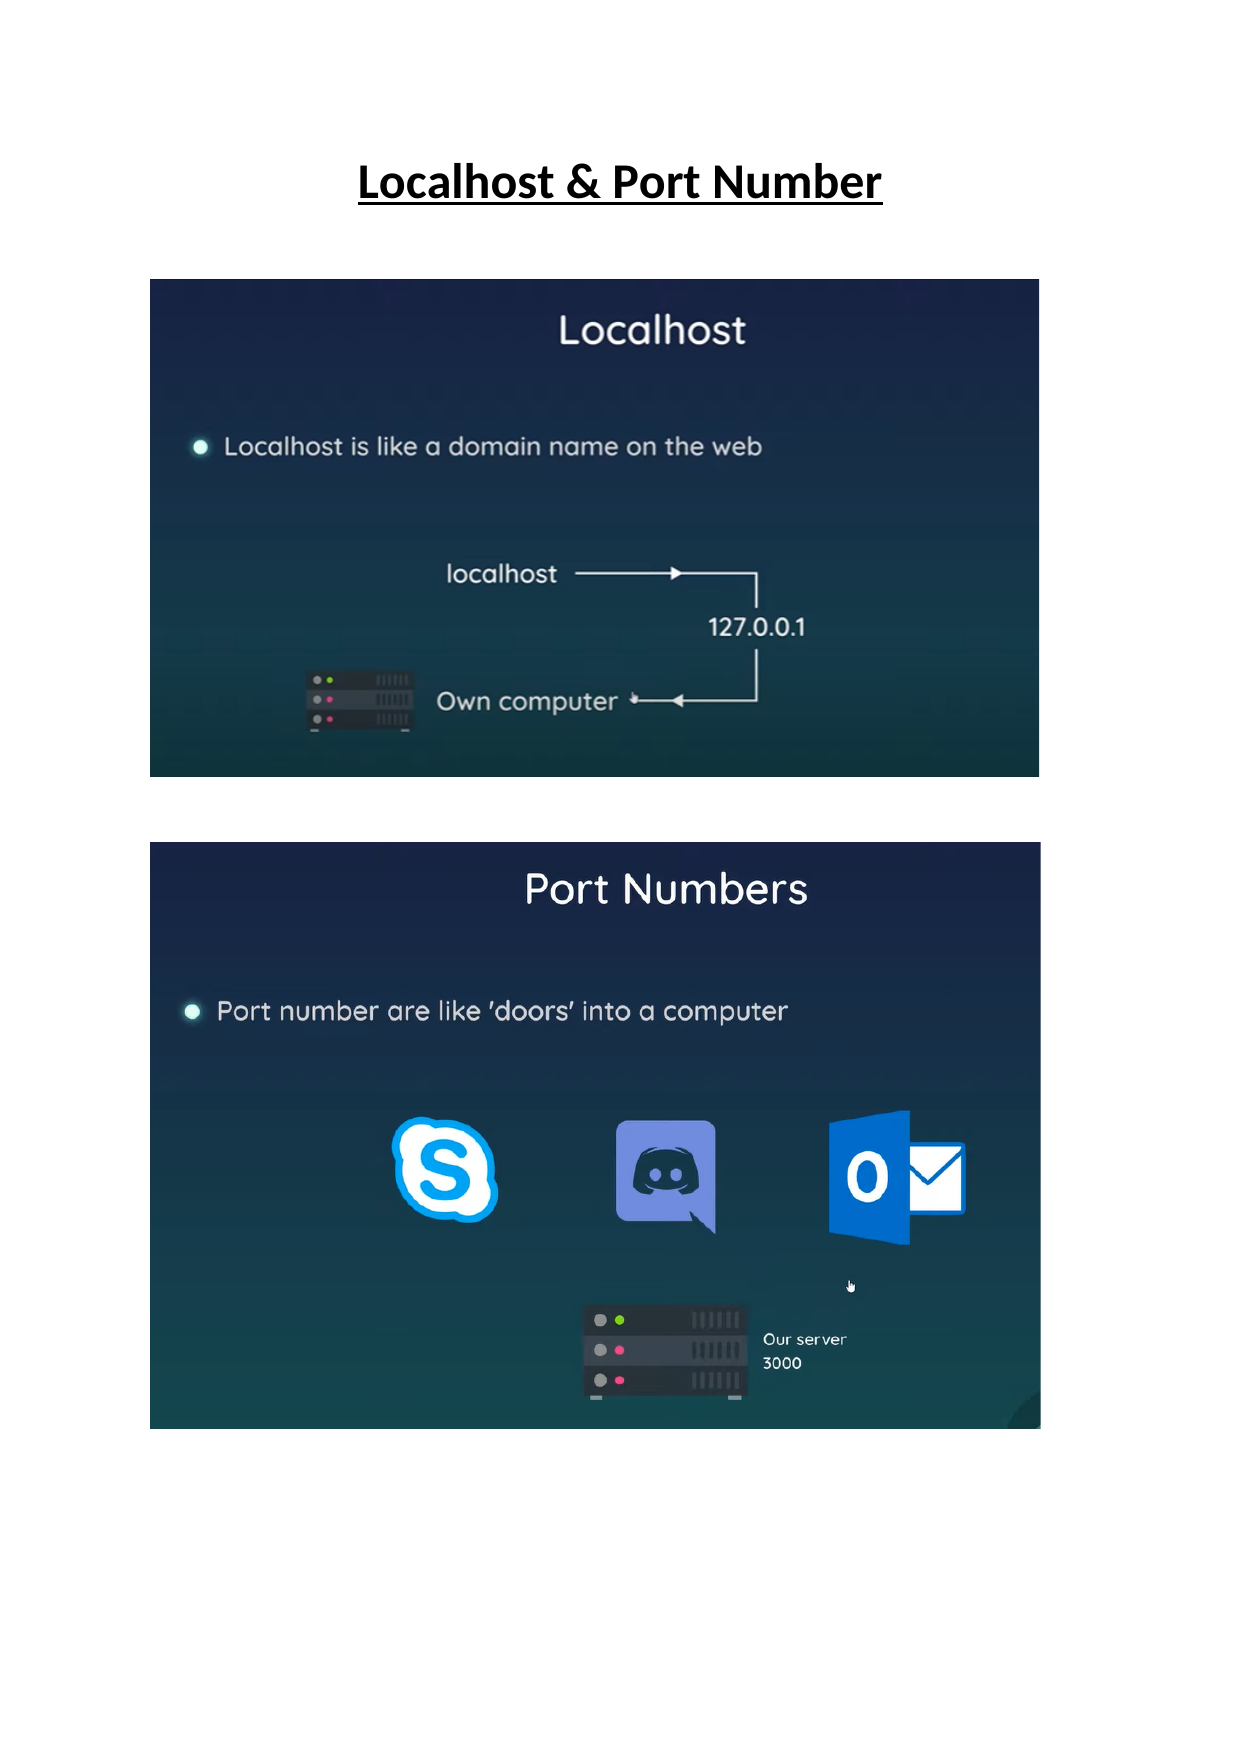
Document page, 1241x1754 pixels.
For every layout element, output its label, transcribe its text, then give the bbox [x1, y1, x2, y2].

picture [150, 279, 1040, 777]
picture [150, 842, 1041, 1429]
text Localhost & Port Number [150, 150, 1090, 211]
